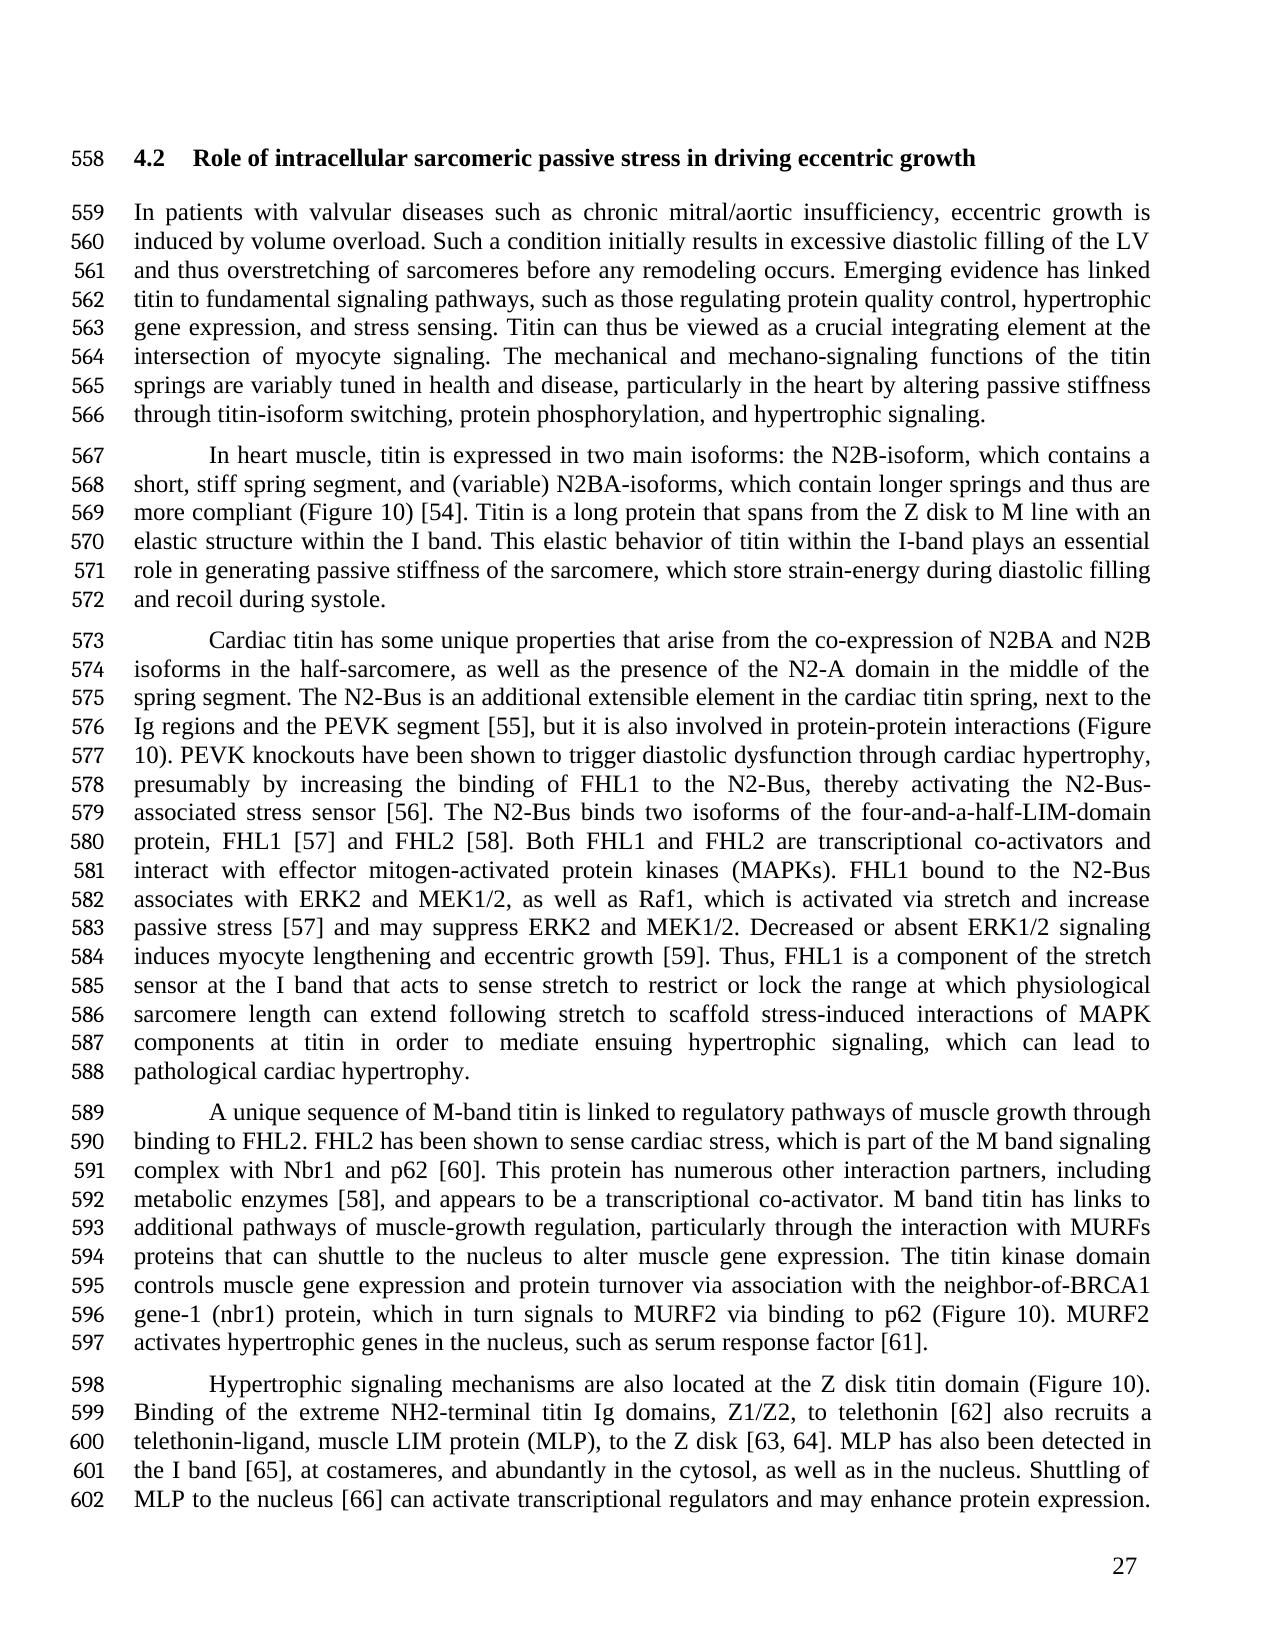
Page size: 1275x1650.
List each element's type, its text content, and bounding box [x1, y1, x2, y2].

text A unique sequence of M-band titin is linked to regulatory pathways of muscle growth through binding to FHL2. FHL2 has been shown to sense cardiac stress, which is part of the M band signaling complex with Nbr1 and p62 [60]. This protein has numerous other interaction partners, including metabolic enzymes [58], and appears to be a transcriptional co-activator. M band titin has links to additional pathways of muscle-growth regulation, particularly through the interaction with MURFs proteins that can shuttle to the nucleus to alter muscle gene expression. The titin kinase domain controls muscle gene expression and protein turnover via association with the neighbor-of-BRCA1 gene-1 (nbr1) protein, which in turn signals to MURF2 via binding to p62 (Figure 10). MURF2 activates hypertrophic genes in the nucleus, such as serum response factor [61]. [133, 1097, 1152, 1356]
text In patients with valvular diseases such as chronic mitral/aortic insufficiency, eccentric growth is induced by volume overload. Such a condition initially results in excessive diastolic filling of the LV and thus overstretching of sarcomeres before any remodeling occurs. Emerging evidence has linked titin to fundamental signaling pathways, such as those regulating protein quality control, hypertrophic gene expression, and stress sensing. Titin can thus be viewed as a crucial integrating element at the intersection of myocyte signaling. The mechanical and mechano-signaling functions of the titin springs are variably tuned in health and disease, particularly in the heart by altering passive stiffness through titin-isoform switching, protein phosphorylation, and hypertrophic signaling. [133, 197, 1152, 427]
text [133, 1369, 1152, 1512]
subtitle Role of intracellular sarcomeric passive stress in driving eccentric growth [133, 143, 1152, 172]
